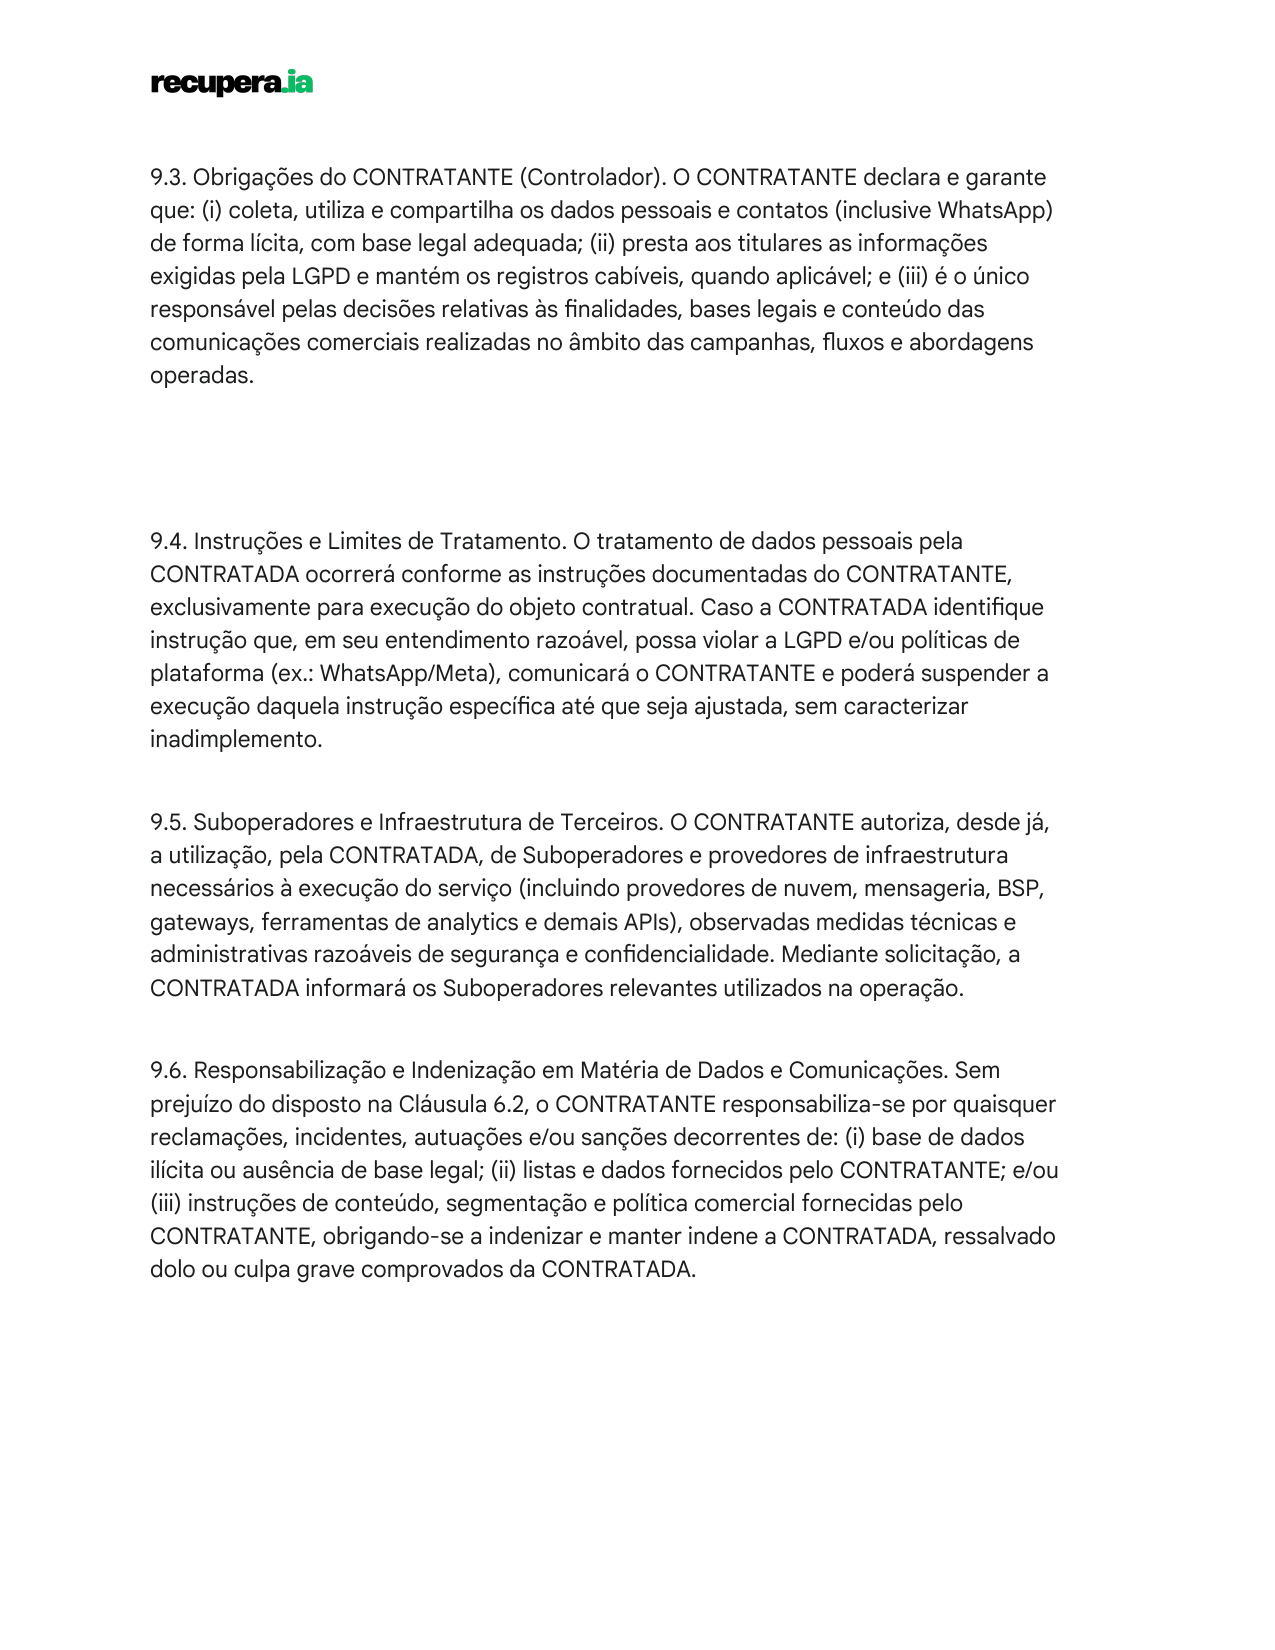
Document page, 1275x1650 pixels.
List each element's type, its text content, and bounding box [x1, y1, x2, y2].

text 9.3. Obrigações do CONTRATANTE (Controlador). O CONTRATANTE declara e garante que: (i) coleta, utiliza e compartilha os dados pessoais e contatos (inclusive WhatsApp) de forma lícita, com base legal adequada; (ii) presta aos titulares as informações exigidas pela LGPD e mantém os registros cabíveis, quando aplicável; e (iii) é o único responsável pelas decisões relativas às finalidades, bases legais e conteúdo das comunicações comerciais realizadas no âmbito das campanhas, fluxos e abordagens operadas. [150, 163, 1062, 390]
text 9.5. Suboperadores e Infraestrutura de Terceiros. O CONTRATANTE autoriza, desde já, a utilização, pela CONTRATADA, de Suboperadores e provedores de infraestrutura necessários à execução do serviço (incluindo provedores de nuvem, mensageria, BSP, gateways, ferramentas de analytics e demais APIs), observadas medidas técnicas e administrativas razoáveis de segurança e confidencialidade. Mediante solicitação, a CONTRATADA informará os Suboperadores relevantes utilizados na operação. [150, 809, 1062, 1002]
text 9.4. Instruções e Limites de Tratamento. O tratamento de dados pessoais pela CONTRATADA ocorrerá conforme as instruções documentadas do CONTRATANTE, exclusivamente para execução do objeto contratual. Caso a CONTRATADA identifique instrução que, em seu entendimento razoável, possa violar a LGPD e/ou políticas de plataforma (ex.: WhatsApp/Meta), comunicará o CONTRATANTE e poderá suspender a execução daquela instrução específica até que seja ajustada, sem caracterizar inadimplemento. [150, 527, 1062, 754]
picture [150, 0, 314, 164]
text 9.6. Responsabilização e Indenização em Matéria de Dados e Comunicações. Sem prejuízo do disposto na Cláusula 6.2, o CONTRATANTE responsabiliza-se por quaisquer reclamações, incidentes, autuações e/ou sanções decorrentes de: (i) base de dados ilícita ou ausência de base legal; (ii) listas e dados fornecidos pelo CONTRATANTE; e/ou (iii) instruções de conteúdo, segmentação e política comercial fornecidas pelo CONTRATANTE, obrigando-se a indenizar e manter indene a CONTRATADA, ressalvado dolo ou culpa grave comprovados da CONTRATADA. [150, 1057, 1062, 1284]
